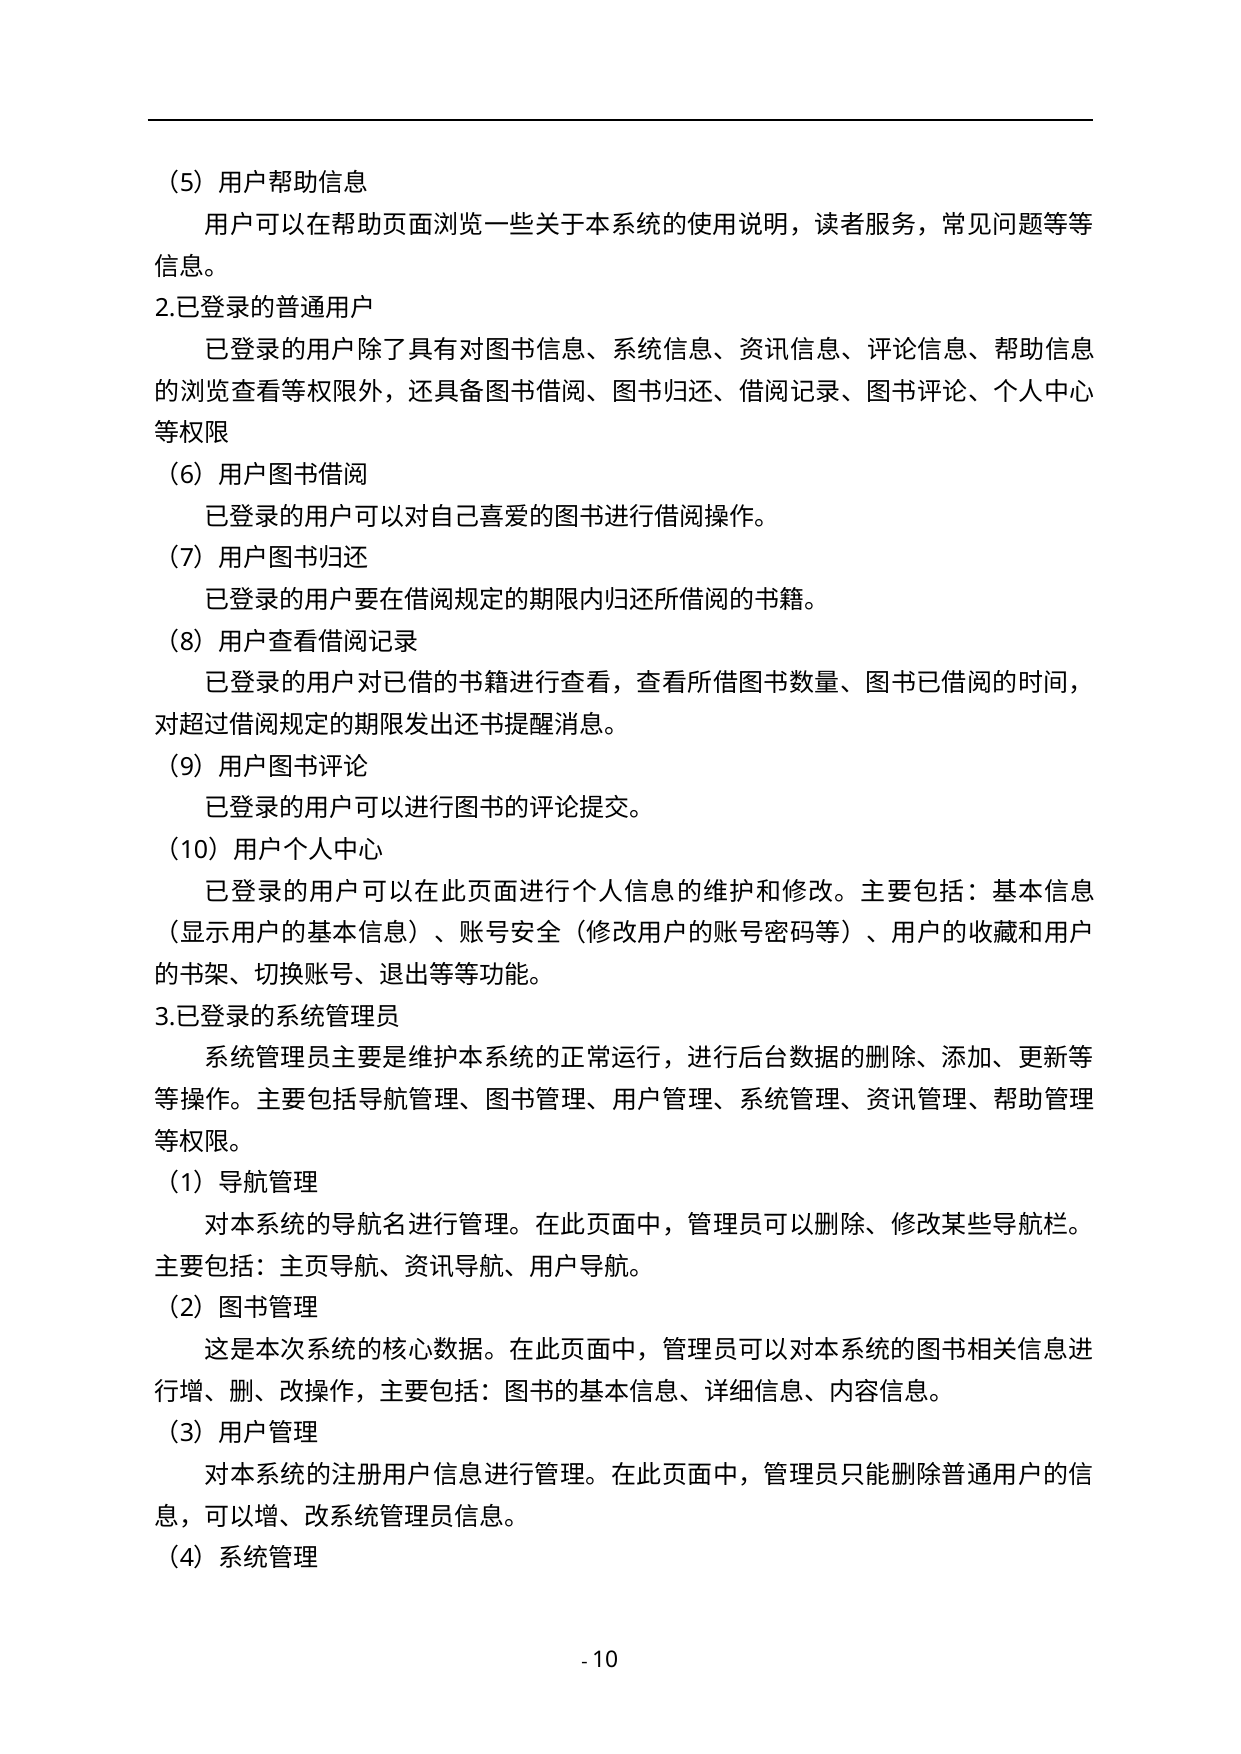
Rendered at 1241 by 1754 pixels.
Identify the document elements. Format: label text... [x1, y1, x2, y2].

list （3）用户管理 [154, 1408, 1096, 1450]
list （10）用户个人中心 [154, 825, 1096, 867]
list （6）用户图书借阅 [154, 450, 1096, 492]
list （5）用户帮助信息 [154, 158, 1096, 200]
list （1）导航管理 [154, 1158, 1096, 1200]
list 这是本次系统的核心数据。在此页面中，管理员可以对本系统的图书相关信息进行增、删、改操作，主要包括：图书的基本信息、详细信息、内容信息。 [154, 1325, 1096, 1408]
list （2）图书管理 [154, 1283, 1096, 1325]
list 已登录的用户可以对自己喜爱的图书进行借阅操作。 [154, 492, 1096, 533]
list 已登录的用户要在借阅规定的期限内归还所借阅的书籍。 [154, 575, 1096, 617]
list 对本系统的导航名进行管理。在此页面中，管理员可以删除、修改某些导航栏。主要包括：主页导航、资讯导航、用户导航。 [154, 1200, 1096, 1283]
list （8）用户查看借阅记录 [154, 617, 1096, 658]
list 3.已登录的系统管理员 [154, 992, 1096, 1033]
list 2.已登录的普通用户 [154, 283, 1096, 325]
list 系统管理员主要是维护本系统的正常运行，进行后台数据的删除、添加、更新等等操作。主要包括导航管理、图书管理、用户管理、系统管理、资讯管理、帮助管理等权限。 [154, 1033, 1096, 1158]
list （4）系统管理 [154, 1533, 1096, 1575]
list 对本系统的注册用户信息进行管理。在此页面中，管理员只能删除普通用户的信息，可以增、改系统管理员信息。 [154, 1450, 1096, 1533]
list （7）用户图书归还 [154, 533, 1096, 575]
list 用户可以在帮助页面浏览一些关于本系统的使用说明，读者服务，常见问题等等信息。 [154, 200, 1096, 283]
list （9）用户图书评论 [154, 742, 1096, 783]
list 已登录的用户可以进行图书的评论提交。 [154, 783, 1096, 825]
list 已登录的用户可以在此页面进行个人信息的维护和修改。主要包括：基本信息（显示用户的基本信息）、账号安全（修改用户的账号密码等）、用户的收藏和用户的书架、切换账号、退出等等功能。 [154, 867, 1096, 992]
list 已登录的用户除了具有对图书信息、系统信息、资讯信息、评论信息、帮助信息的浏览查看等权限外，还具备图书借阅、图书归还、借阅记录、图书评论、个人中心等权限 [154, 325, 1096, 450]
list 已登录的用户对已借的书籍进行查看，查看所借图书数量、图书已借阅的时间，对超过借阅规定的期限发出还书提醒消息。 [154, 658, 1096, 742]
